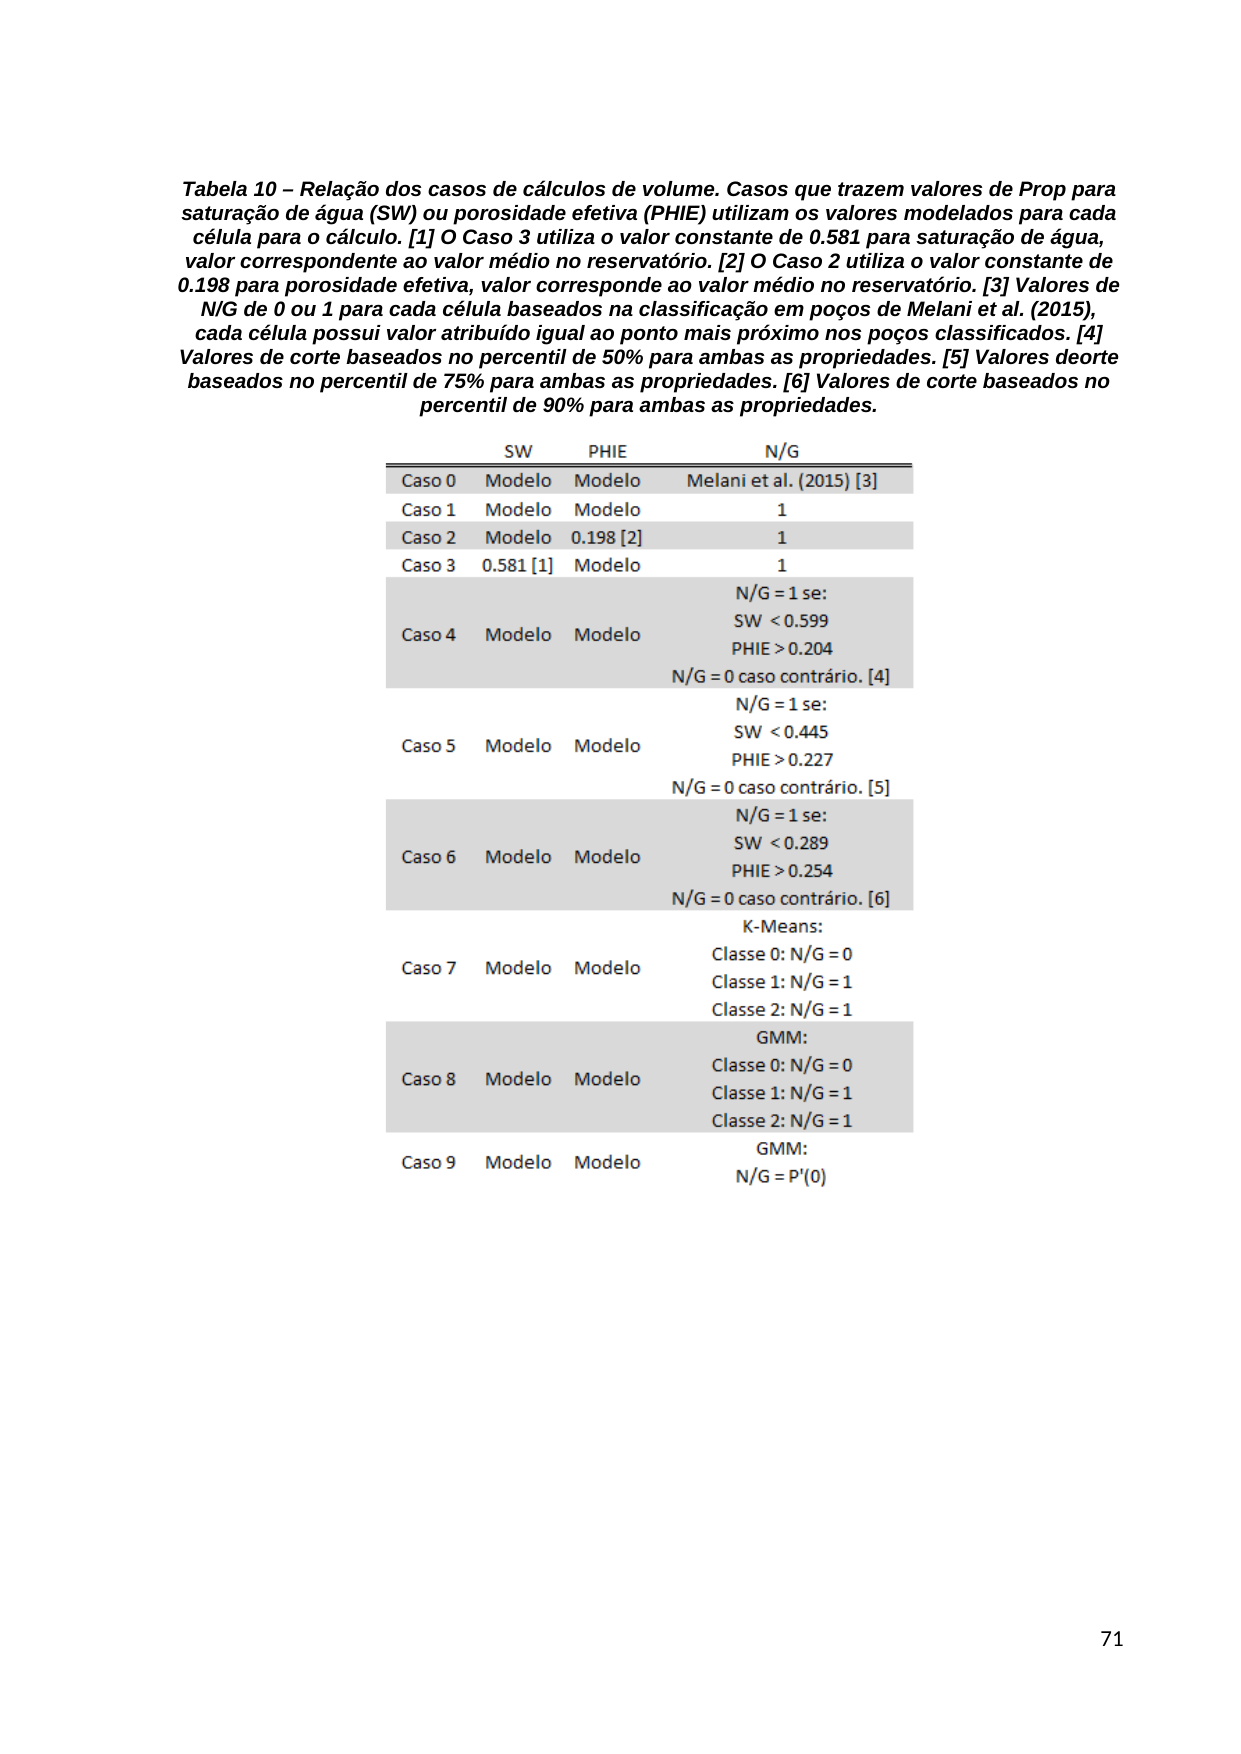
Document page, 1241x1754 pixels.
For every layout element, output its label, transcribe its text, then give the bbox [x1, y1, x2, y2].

picture [385, 437, 915, 1191]
text Tabela 10 – Relação dos casos de cálculos de volume. Casos que trazem valores de Prop para saturação de água (SW) ou porosidade efetiva (PHIE) utilizam os valores modelados para cada célula para o cálculo. [1] O Caso 3 utiliza o valor constante de 0.581 para saturação de água, valor correspondente ao valor médio no reservatório. [2] O Caso 2 utiliza o valor constante de 0.198 para porosidade efetiva, valor corresponde ao valor médio no reservatório. [3] Valores de N/G de 0 ou 1 para cada célula baseados na classificação em poços de Melani et al. (2015), cada célula possui valor atribuído igual ao ponto mais próximo nos poços classificados. [4] Valores de corte baseados no percentil de 50% para ambas as propriedades. [5] Valores deorte baseados no percentil de 75% para ambas as propriedades. [6] Valores de corte baseados no percentil de 90% para ambas as propriedades. [177, 177, 1123, 417]
